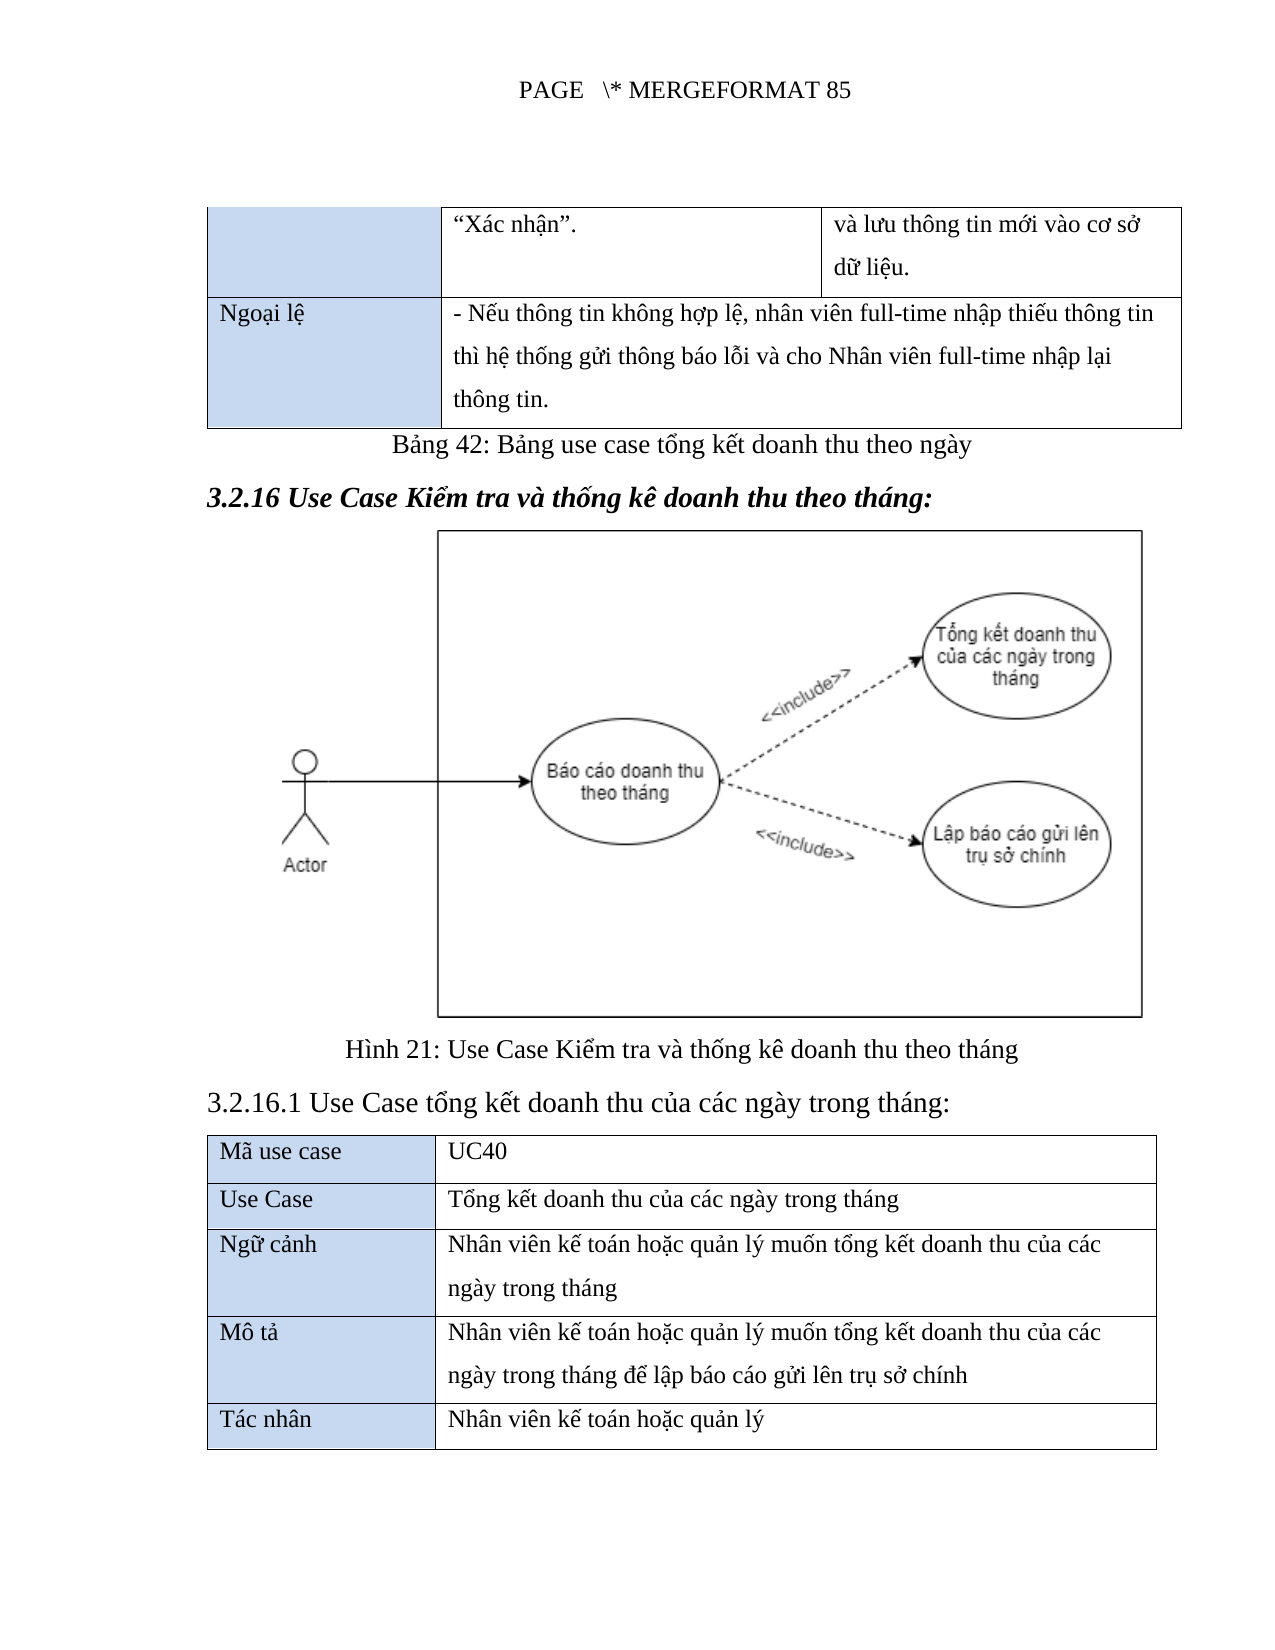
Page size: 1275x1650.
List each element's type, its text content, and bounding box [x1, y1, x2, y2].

table_cell Ngữ cảnh [208, 1230, 435, 1316]
table_header UC40 [436, 1136, 1156, 1183]
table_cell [822, 208, 1181, 297]
table_cell Nhân viên kế toán hoặc quản lý muốn tổng kết doanh thu của các ngày trong tháng [436, 1230, 1156, 1316]
table_header Mã use case [208, 1136, 435, 1183]
picture [281, 530, 1143, 1018]
text Hình 21: Use Case Kiểm tra và thống kê doanh thu theo tháng [207, 1033, 1157, 1064]
table_cell - Nếu thông tin không hợp lệ, nhân viên full-time nhập thiếu thông tin thì hệ thống gửi thông báo lỗi và cho Nhân viên full-time nhập lại thông tin. [442, 298, 1181, 427]
text 3.2.16 Use Case Kiểm tra và thống kê doanh thu theo tháng: [207, 480, 1157, 514]
text Bảng 42: Bảng use case tổng kết doanh thu theo ngày [207, 429, 1157, 459]
text 3.2.16.1 Use Case tổng kết doanh thu của các ngày trong tháng: [207, 1085, 1157, 1118]
table_cell Ngoại lệ [208, 298, 441, 427]
table_cell Nhân viên kế toán hoặc quản lý [436, 1404, 1156, 1448]
table_cell Use Case [208, 1184, 435, 1228]
table_cell Tác nhân [208, 1404, 435, 1448]
table_cell Nhân viên kế toán hoặc quản lý muốn tổng kết doanh thu của các ngày trong tháng để lập báo cáo gửi lên trụ sở chính [436, 1317, 1156, 1403]
table_cell Tổng kết doanh thu của các ngày trong tháng [436, 1184, 1156, 1228]
table_cell Mô tả [208, 1317, 435, 1403]
table_cell [208, 207, 441, 297]
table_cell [442, 208, 821, 297]
